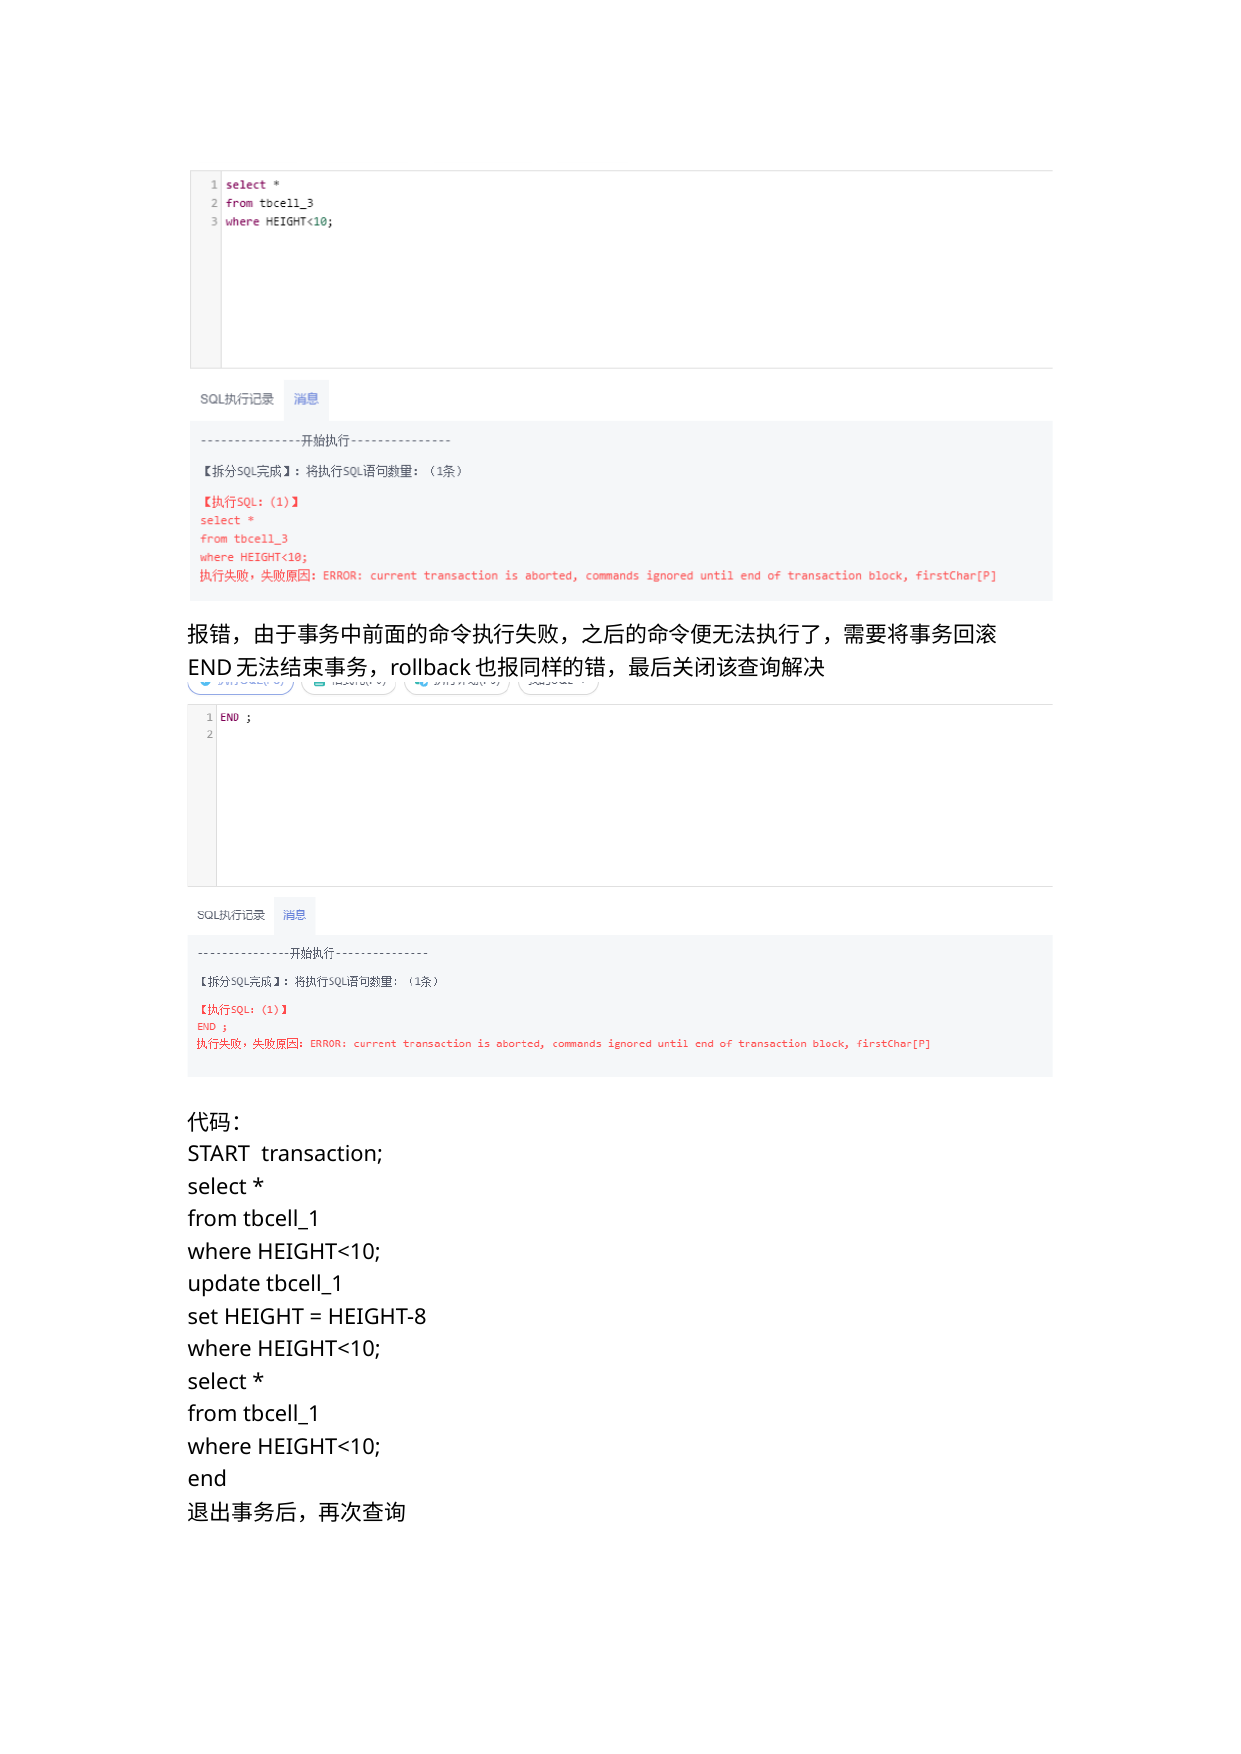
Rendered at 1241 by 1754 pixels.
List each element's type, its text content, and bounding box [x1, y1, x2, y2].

text where HEIGHT<10; [187, 1429, 1053, 1462]
text select * [187, 1169, 1053, 1202]
text update tbcell_1 [187, 1267, 1053, 1299]
text 退出事务后，再次查询 [187, 1494, 1053, 1527]
text END无法结束事务，rollback也报同样的错，最后关闭该查询解决 [187, 649, 1053, 682]
text where HEIGHT<10; [187, 1332, 1053, 1364]
picture [187, 682, 1053, 1077]
text 代码： [187, 1104, 1053, 1137]
text where HEIGHT<10; [187, 1234, 1053, 1267]
text 报错，由于事务中前面的命令执行失败，之后的命令便无法执行了，需要将事务回滚 [187, 617, 1053, 649]
text select * [187, 1364, 1053, 1397]
picture [187, 162, 1053, 601]
text START transaction; [187, 1137, 1053, 1169]
text from tbcell_1 [187, 1397, 1053, 1429]
text from tbcell_1 [187, 1202, 1053, 1234]
text end [187, 1462, 1053, 1494]
text set HEIGHT = HEIGHT-8 [187, 1299, 1053, 1332]
